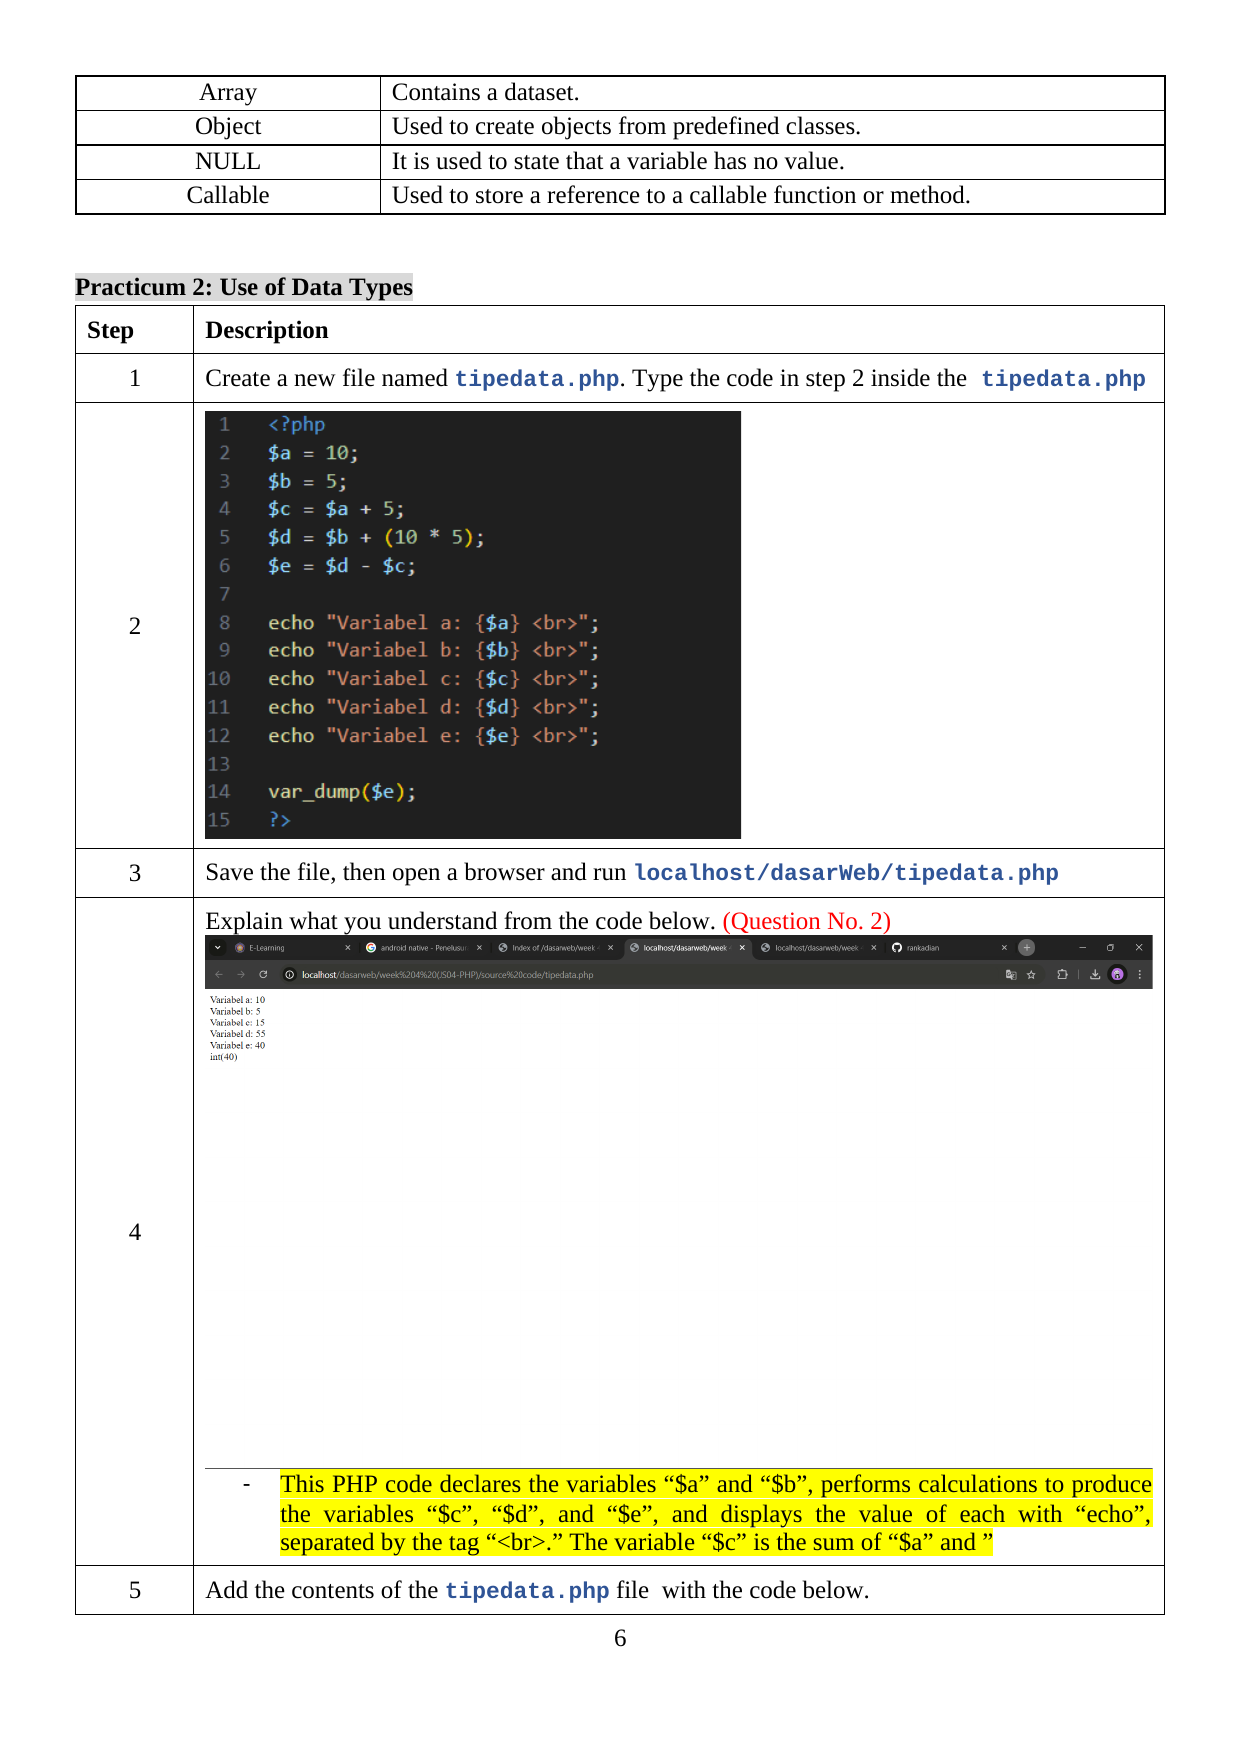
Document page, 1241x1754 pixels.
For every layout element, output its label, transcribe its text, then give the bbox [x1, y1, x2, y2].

table_header Step [76, 306, 193, 353]
text Practicum 2: Use of Data Types [75, 272, 1165, 301]
table_cell 2 [76, 403, 193, 848]
table_cell Contains a dataset. [381, 77, 1164, 109]
table_cell It is used to state that a variable has no value. [381, 146, 1164, 179]
table_cell Explain what you understand from the code below. (Question No. 2) This PHP code declares the variables “$a” and “$b”, performs calculations to produce the variables “$c”, “$d”, and “$e”, and displays the value of each with “echo”, separated by the tag “<br>.” The variable “$c” is the sum of “$a” and ” [194, 898, 1164, 1565]
table_cell [194, 403, 1164, 848]
picture [205, 935, 1153, 1469]
table_cell 1 [76, 354, 193, 402]
table_cell Save the file, then open a browser and run localhost/dasarWeb/tipedata.php [194, 849, 1164, 897]
table_cell 4 [76, 898, 193, 1565]
table_cell 5 [76, 1566, 193, 1614]
table_cell Array [77, 77, 380, 109]
table_cell Used to store a reference to a callable function or method. [381, 180, 1164, 213]
table_cell Create a new file named tipedata.php. Type the code in step 2 inside the tipedata.php [194, 354, 1164, 402]
table_cell NULL [77, 146, 380, 179]
table_cell Callable [77, 180, 380, 213]
table_cell 3 [76, 849, 193, 897]
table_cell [194, 1566, 1164, 1614]
table_header Description [194, 306, 1164, 353]
picture [205, 411, 742, 839]
table_cell Object [77, 111, 380, 144]
table_cell Used to create objects from predefined classes. [381, 111, 1164, 144]
